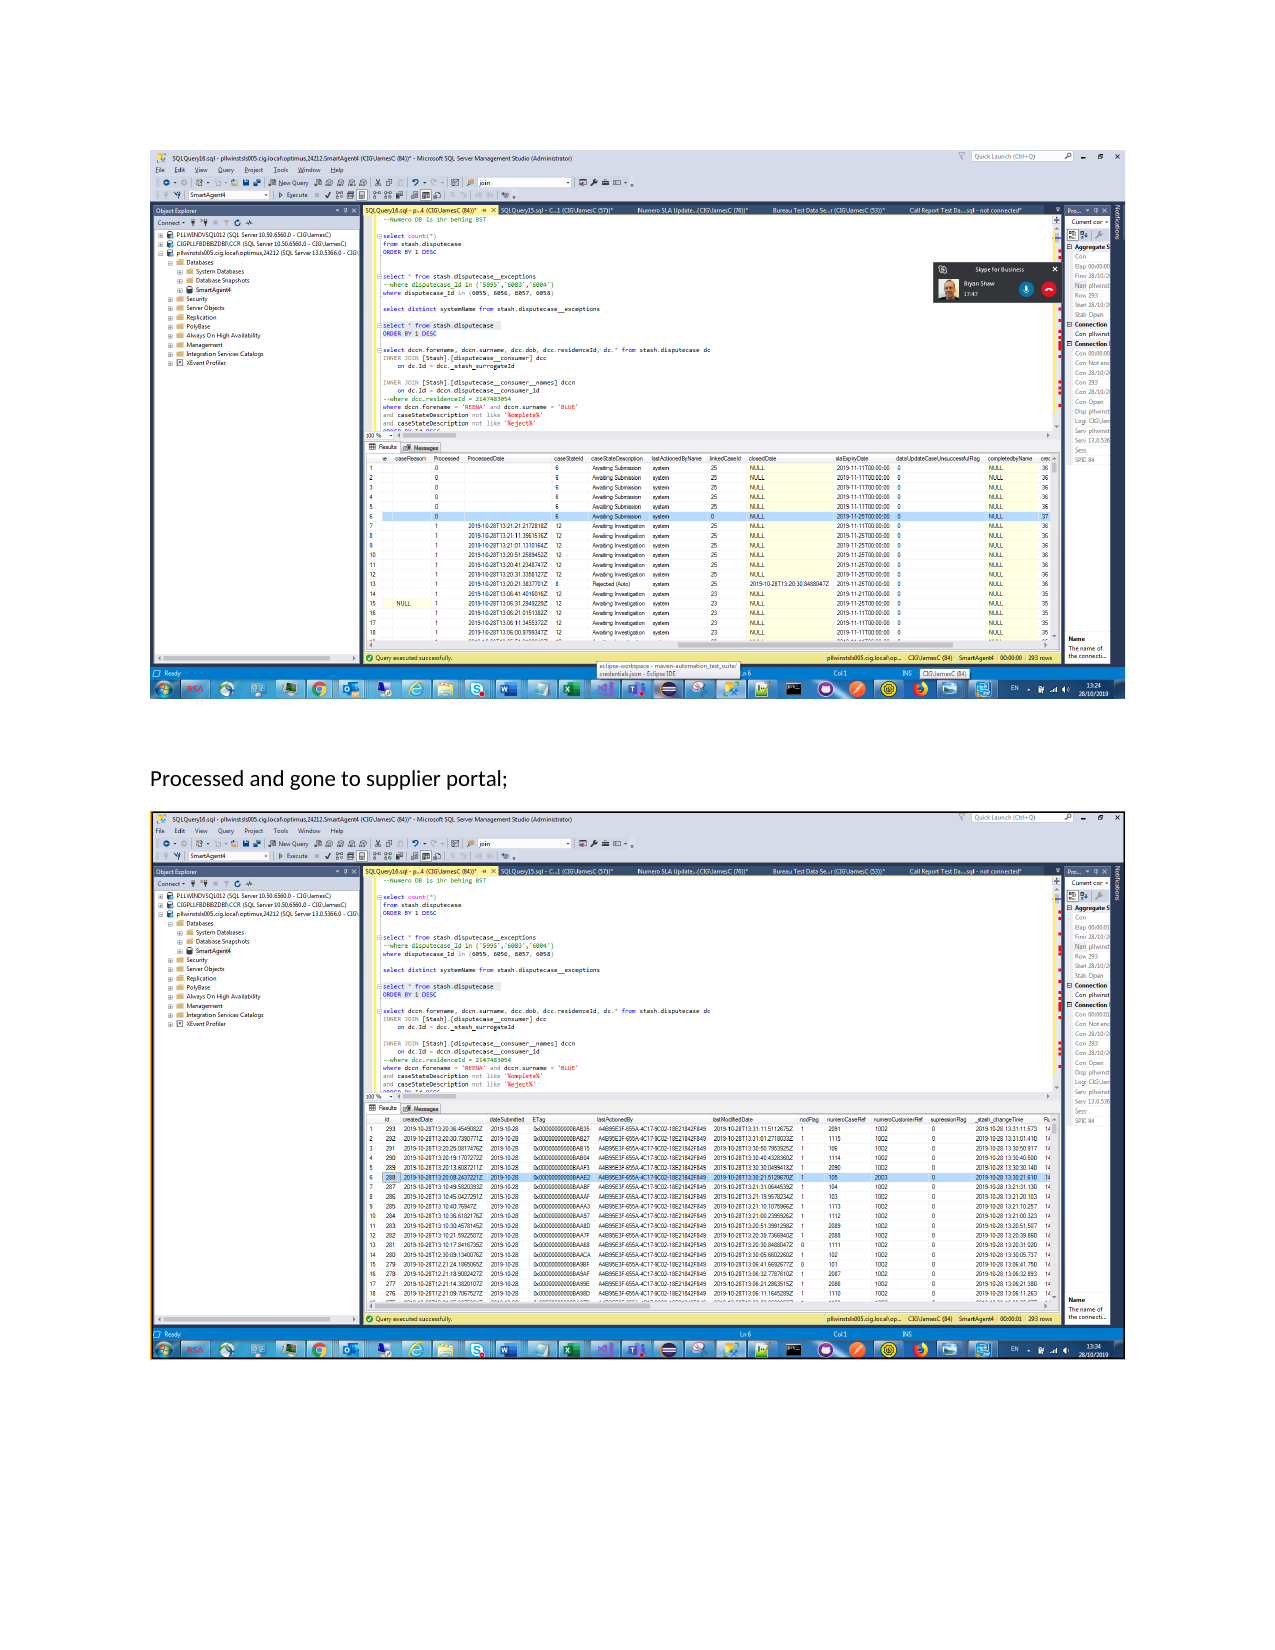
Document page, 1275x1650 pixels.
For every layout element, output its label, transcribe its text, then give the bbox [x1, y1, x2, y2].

picture [150, 150, 1125, 699]
text Processed and gone to supplier portal; [150, 764, 1125, 792]
picture [150, 811, 1125, 1360]
